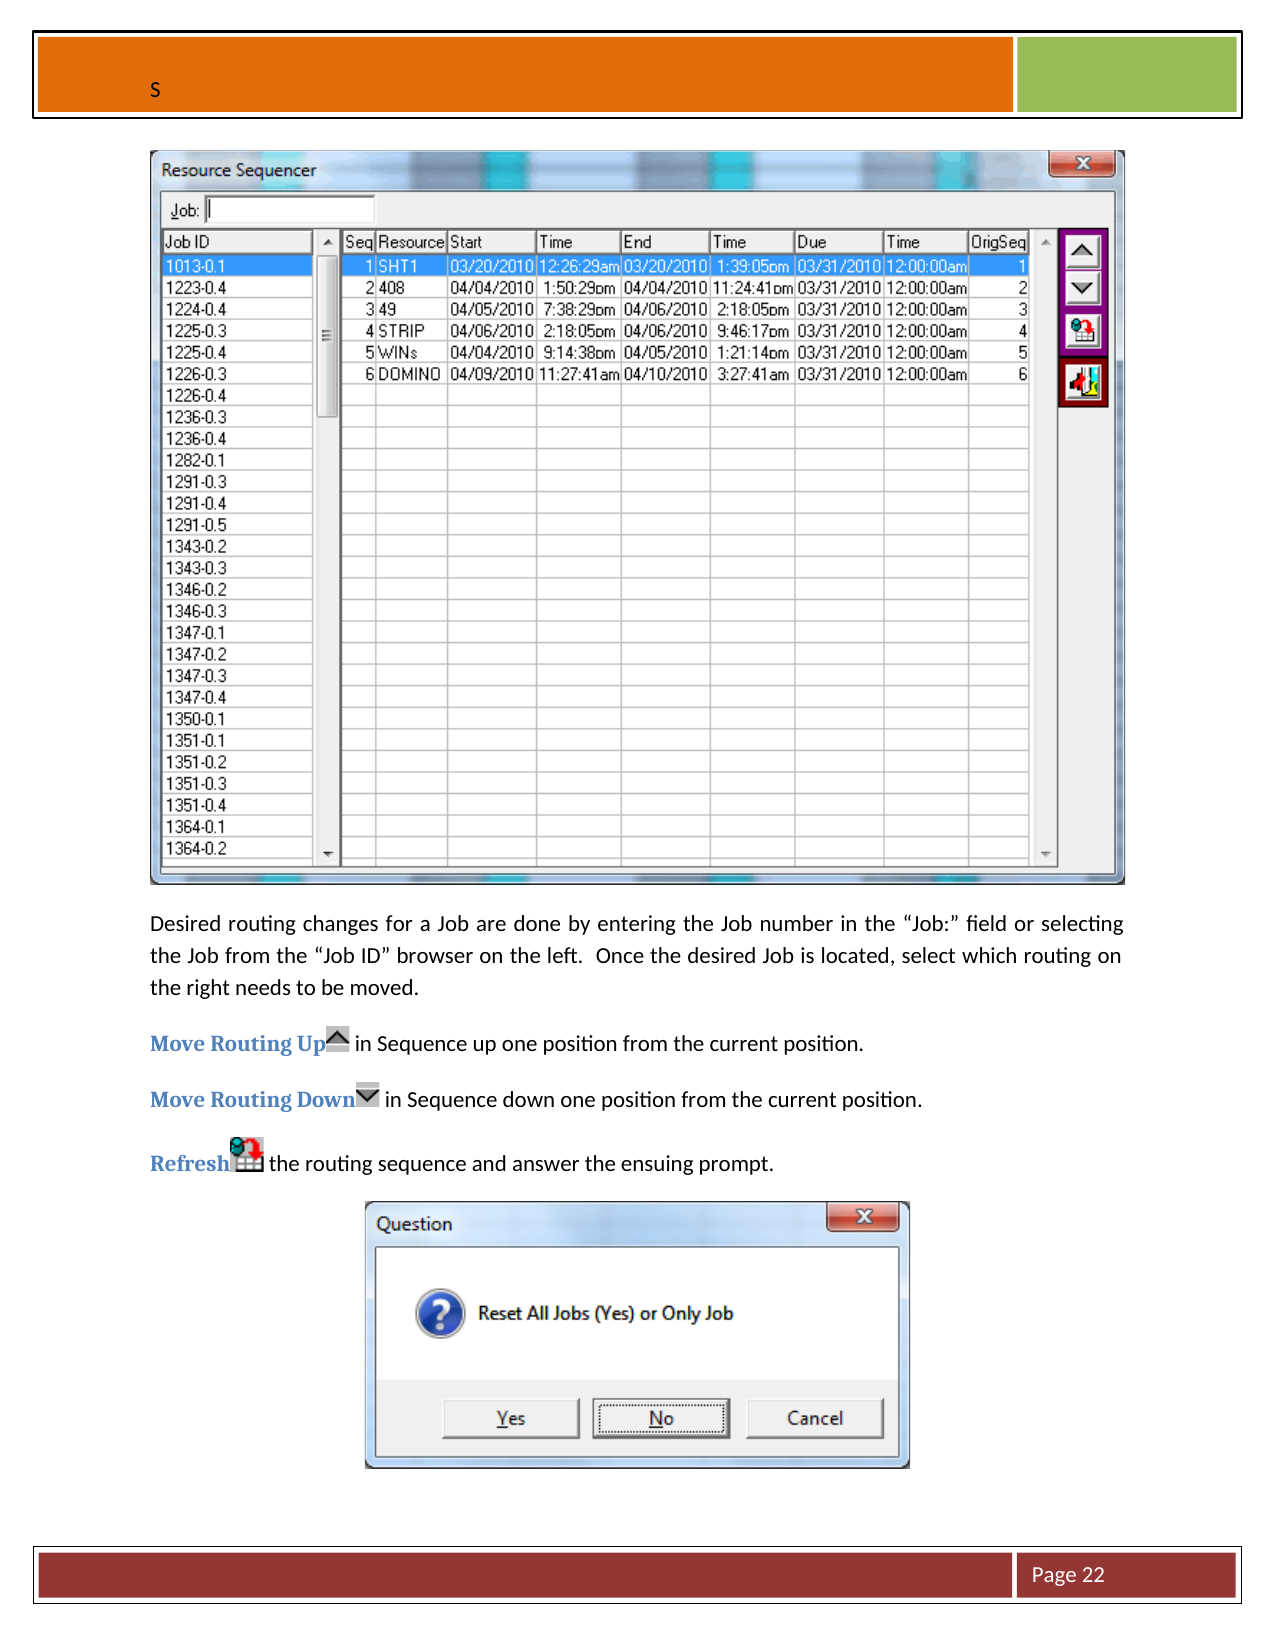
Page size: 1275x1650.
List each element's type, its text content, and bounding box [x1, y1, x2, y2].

text Move Routing Down in Sequence down one position from the current position. [150, 1082, 1125, 1113]
picture [326, 1026, 350, 1052]
text Move Routing Up in Sequence up one position from the current position. [150, 1027, 1125, 1057]
picture [364, 1201, 911, 1469]
picture [230, 1137, 264, 1172]
text Desired routing changes for a Job are done by entering the Job number in the “Job:” field or selecting the Job from the “Job ID” browser on the left. Once the desired Job is located, select which routing on the right needs to be moved. [150, 909, 1125, 1002]
text Refresh the routing sequence and answer the ensuing prompt. [150, 1138, 1125, 1177]
picture [150, 150, 1125, 885]
picture [356, 1082, 380, 1107]
